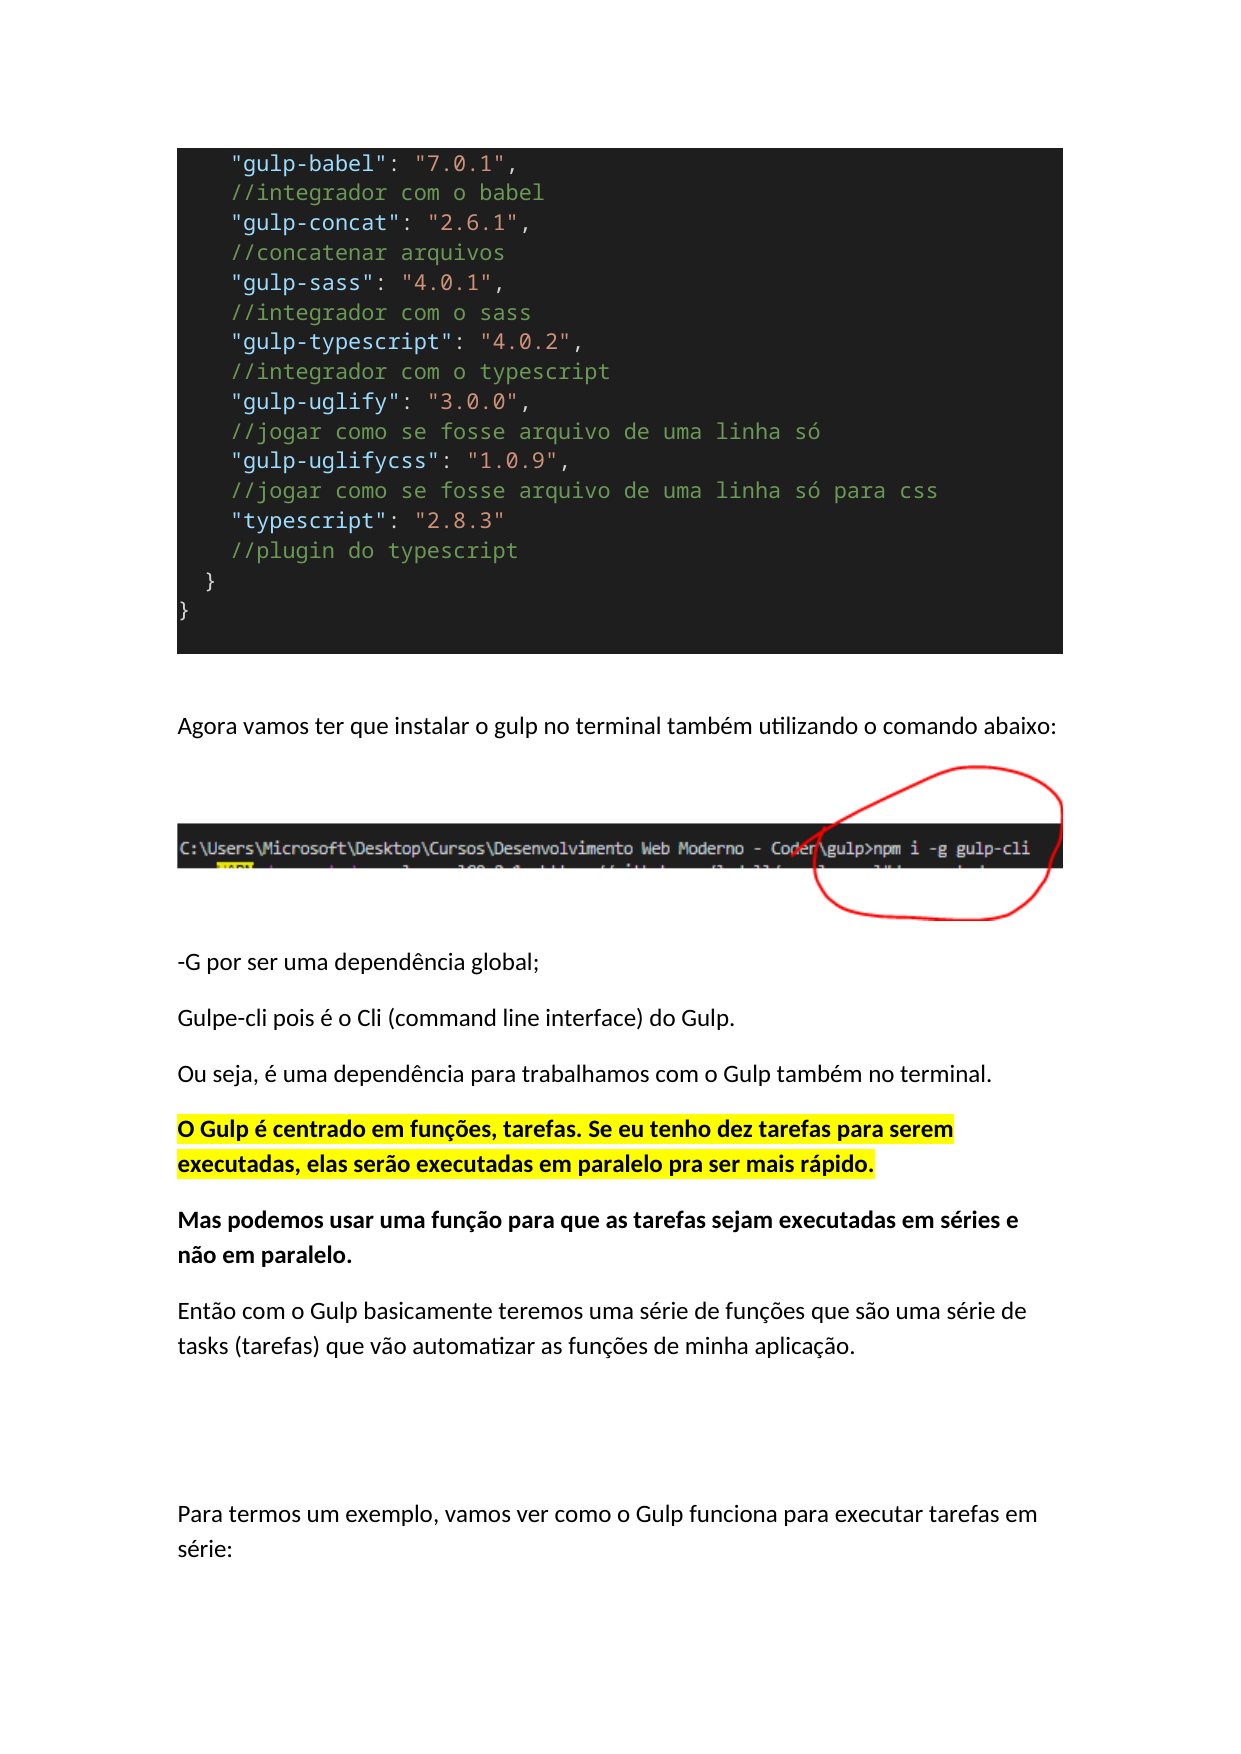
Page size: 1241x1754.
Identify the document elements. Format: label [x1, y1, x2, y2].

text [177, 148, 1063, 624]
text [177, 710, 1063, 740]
picture [177, 765, 1063, 921]
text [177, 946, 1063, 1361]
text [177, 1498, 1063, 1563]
